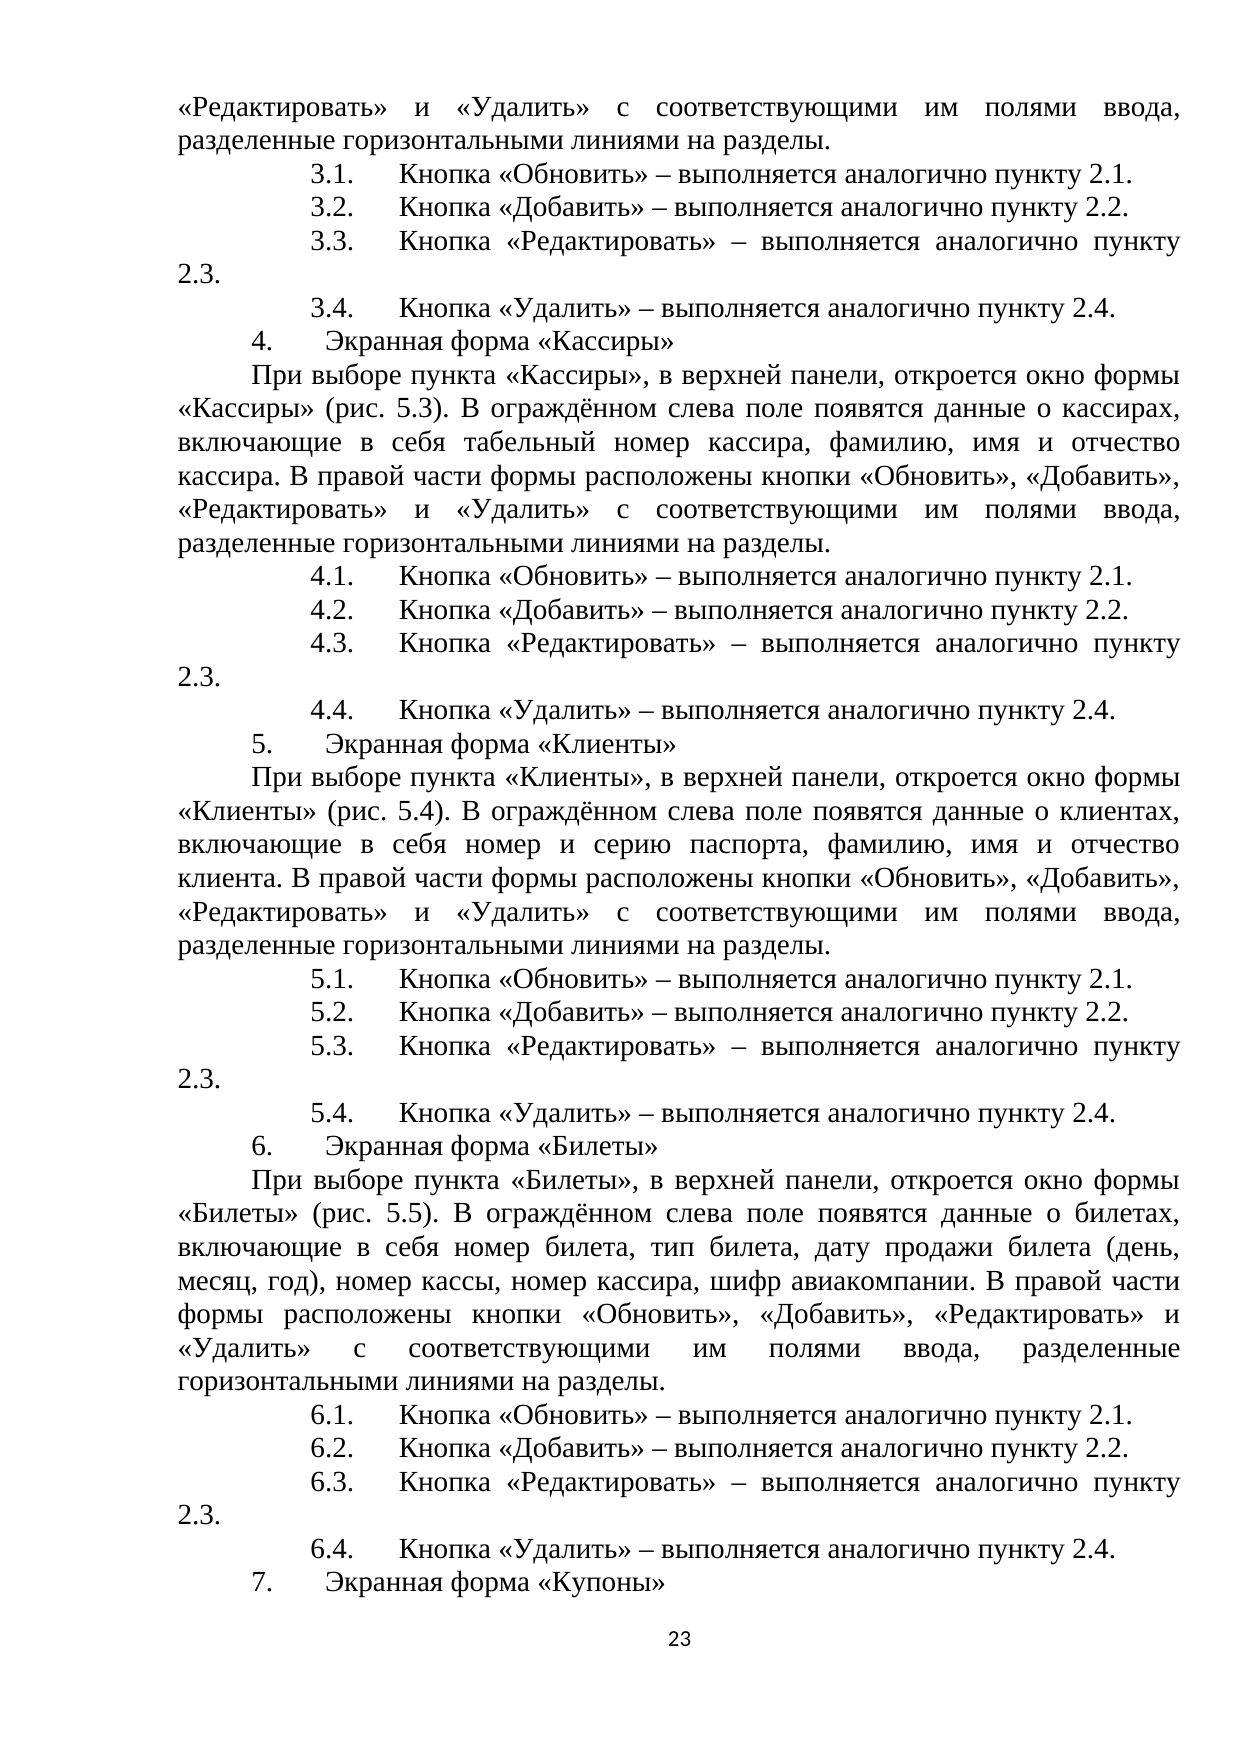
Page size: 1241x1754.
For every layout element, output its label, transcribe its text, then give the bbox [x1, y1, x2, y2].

text При выборе пункта «Клиенты», в верхней панели, откроется окно формы «Клиенты» (рис. 5.4). В ограждённом слева поле появятся данные о клиентах, включающие в себя номер и серию паспорта, фамилию, имя и отчество клиента. В правой части формы расположены кнопки «Обновить», «Добавить», «Редактировать» и «Удалить» с соответствующими им полями ввода, разделенные горизонтальными линиями на разделы. [177, 759, 1181, 961]
list Кнопка «Редактировать» – выполняется аналогично пункту 2.3. [177, 1028, 1181, 1095]
list Кнопка «Удалить» – выполняется аналогично пункту 2.4. [177, 1095, 1181, 1128]
list Экранная форма «Билеты» [177, 1128, 1181, 1162]
list Кнопка «Обновить» – выполняется аналогично пункту 2.1. [177, 558, 1181, 592]
list Кнопка «Добавить» – выполняется аналогично пункту 2.2. [177, 994, 1181, 1028]
list Экранная форма «Кассиры» [177, 323, 1181, 357]
list Кнопка «Добавить» – выполняется аналогично пункту 2.2. [177, 592, 1181, 625]
list Экранная форма «Купоны» [177, 1564, 1181, 1598]
list Кнопка «Удалить» – выполняется аналогично пункту 2.4. [177, 290, 1181, 323]
list Кнопка «Добавить» – выполняется аналогично пункту 2.2. [177, 189, 1181, 223]
list Кнопка «Обновить» – выполняется аналогично пункту 2.1. [177, 1397, 1181, 1430]
list Кнопка «Обновить» – выполняется аналогично пункту 2.1. [177, 961, 1181, 994]
text При выборе пункта «Билеты», в верхней панели, откроется окно формы «Билеты» (рис. 5.5). В ограждённом слева поле появятся данные о билетах, включающие в себя номер билета, тип билета, дату продажи билета (день, месяц, год), номер кассы, номер кассира, шифр авиакомпании. В правой части формы расположены кнопки «Обновить», «Добавить», «Редактировать» и «Удалить» с соответствующими им полями ввода, разделенные горизонтальными линиями на разделы. [177, 1162, 1181, 1397]
text При выборе пункта «Кассиры», в верхней панели, откроется окно формы «Кассиры» (рис. 5.3). В ограждённом слева поле появятся данные о кассирах, включающие в себя табельный номер кассира, фамилию, имя и отчество кассира. В правой части формы расположены кнопки «Обновить», «Добавить», «Редактировать» и «Удалить» с соответствующими им полями ввода, разделенные горизонтальными линиями на разделы. [177, 357, 1181, 558]
list Кнопка «Редактировать» – выполняется аналогично пункту 2.3. [177, 625, 1181, 692]
list Экранная форма «Клиенты» [177, 726, 1181, 759]
list Кнопка «Добавить» – выполняется аналогично пункту 2.2. [177, 1430, 1181, 1464]
list Кнопка «Удалить» – выполняется аналогично пункту 2.4. [177, 1531, 1181, 1564]
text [177, 89, 1181, 156]
list Кнопка «Редактировать» – выполняется аналогично пункту 2.3. [177, 223, 1181, 290]
list Кнопка «Редактировать» – выполняется аналогично пункту 2.3. [177, 1464, 1181, 1531]
list Кнопка «Обновить» – выполняется аналогично пункту 2.1. [177, 156, 1181, 189]
list Кнопка «Удалить» – выполняется аналогично пункту 2.4. [177, 692, 1181, 726]
